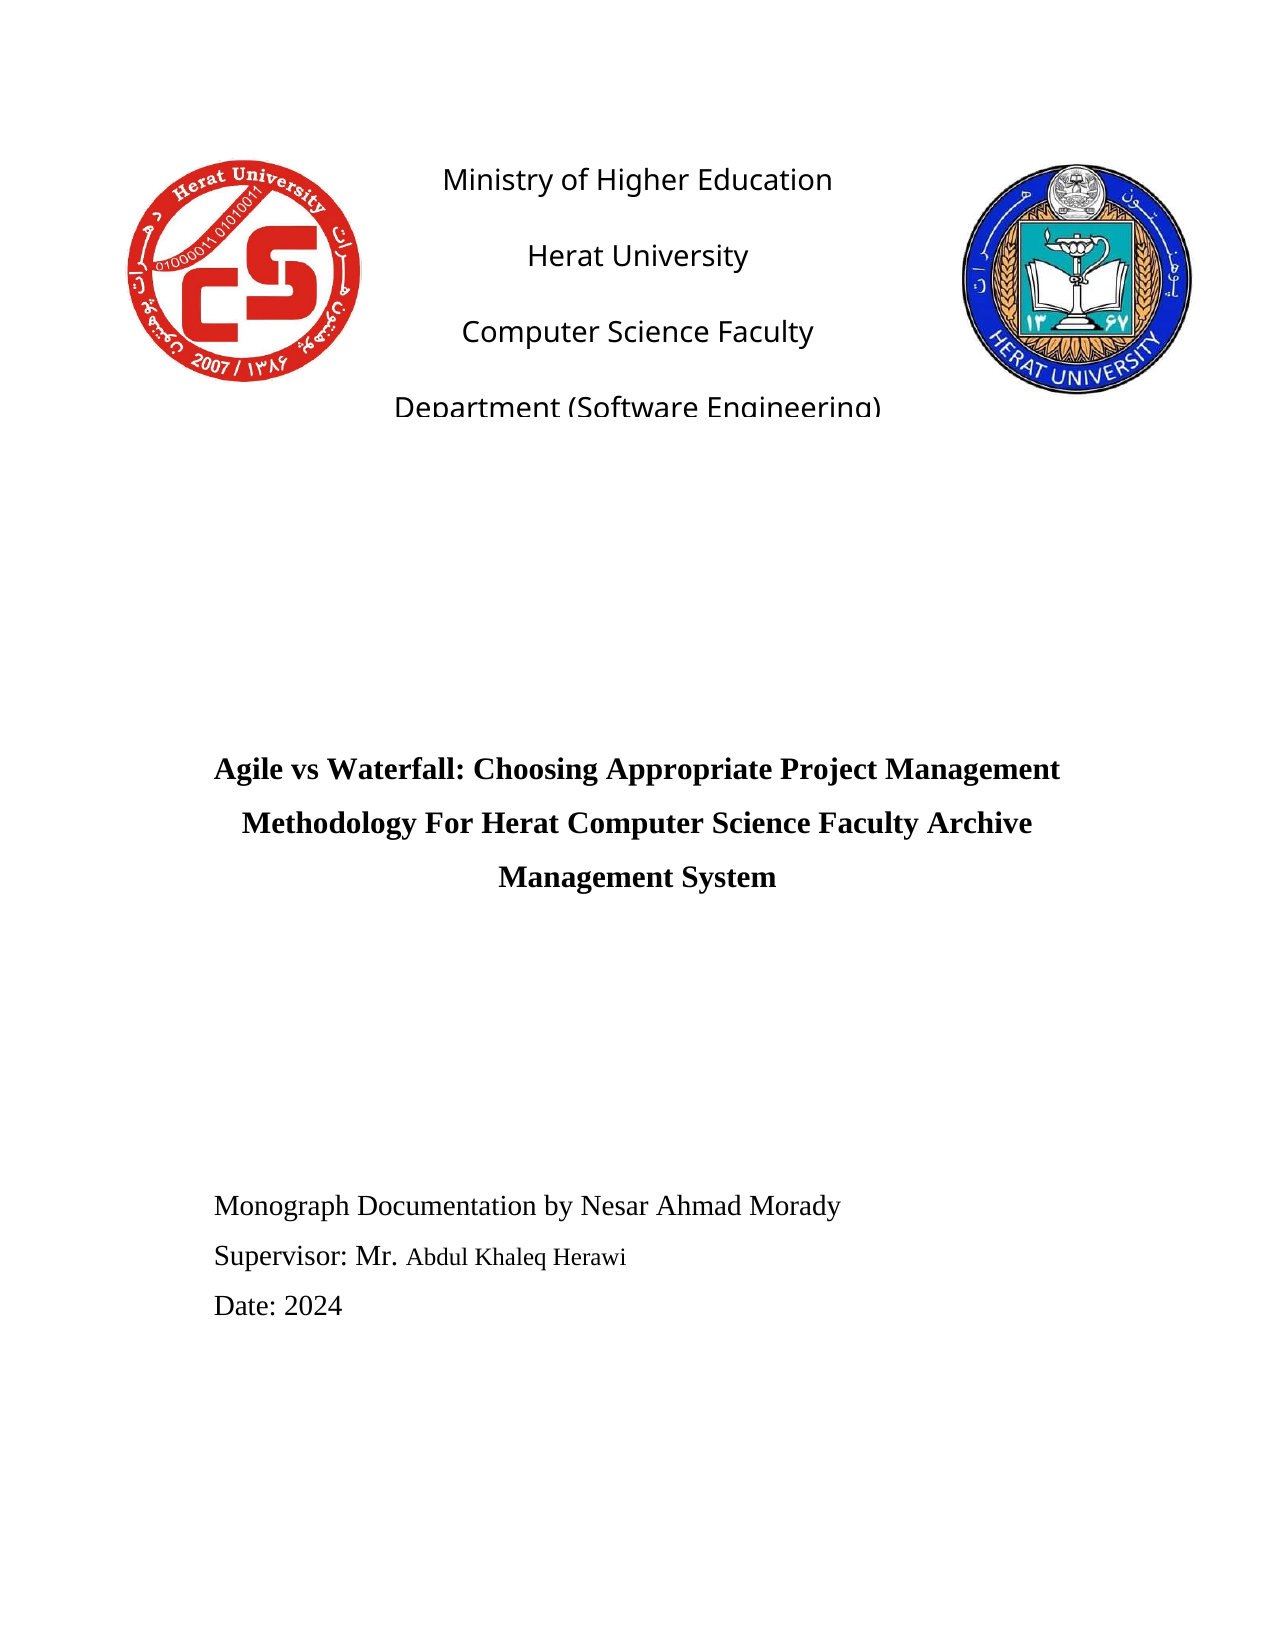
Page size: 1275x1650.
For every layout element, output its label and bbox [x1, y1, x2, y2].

picture [947, 151, 1200, 404]
picture [123, 150, 364, 391]
